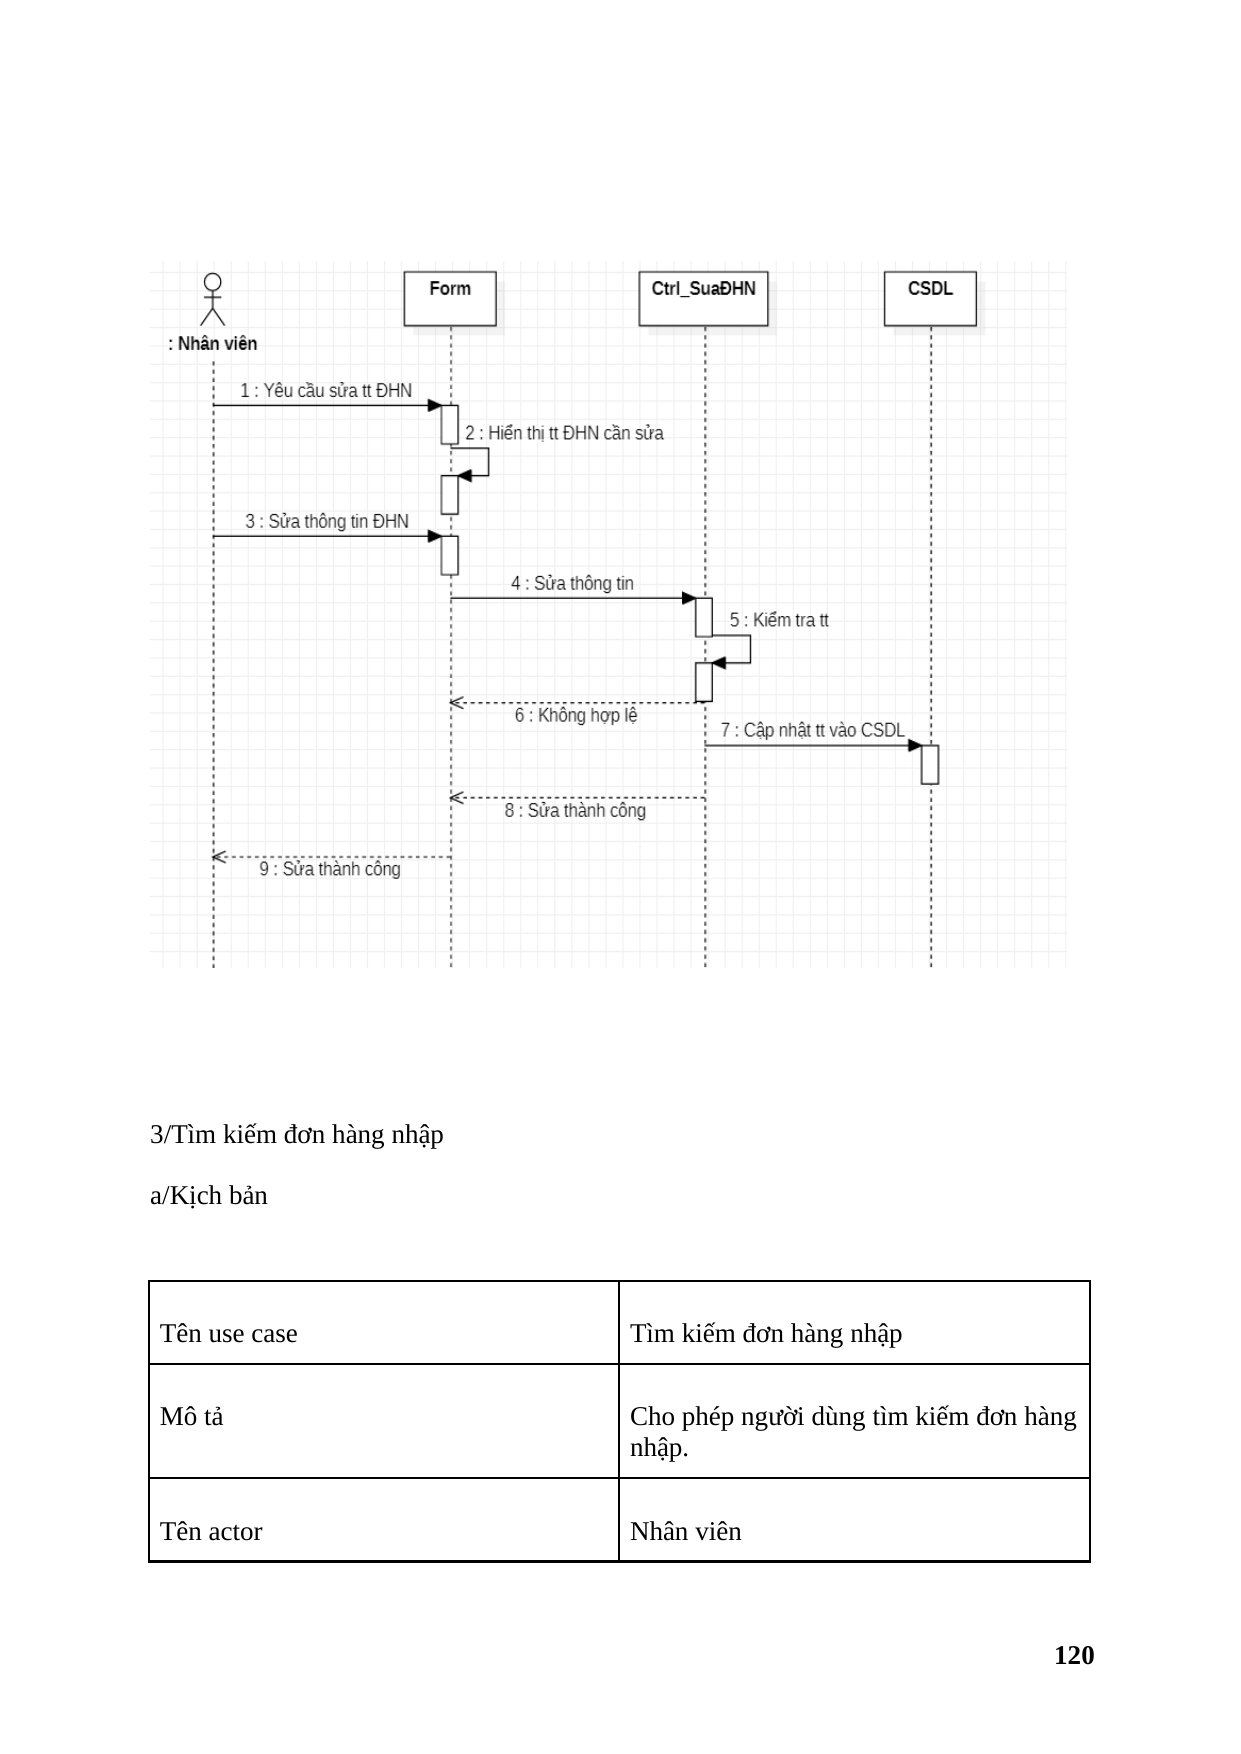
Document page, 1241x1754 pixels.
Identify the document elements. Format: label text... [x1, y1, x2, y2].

text a/Kịch bản [150, 1179, 1094, 1210]
table_cell Nhân viên [620, 1479, 1089, 1560]
table_header Tên use case [150, 1282, 618, 1363]
table_cell Cho phép người dùng tìm kiếm đơn hàng nhập. [620, 1365, 1089, 1477]
picture [150, 261, 1068, 968]
table_header Tìm kiếm đơn hàng nhập [620, 1282, 1089, 1363]
table_cell Mô tả [150, 1365, 618, 1477]
subtitle 3/Tìm kiếm đơn hàng nhập [150, 1118, 1094, 1149]
table_cell Tên actor [150, 1479, 618, 1560]
